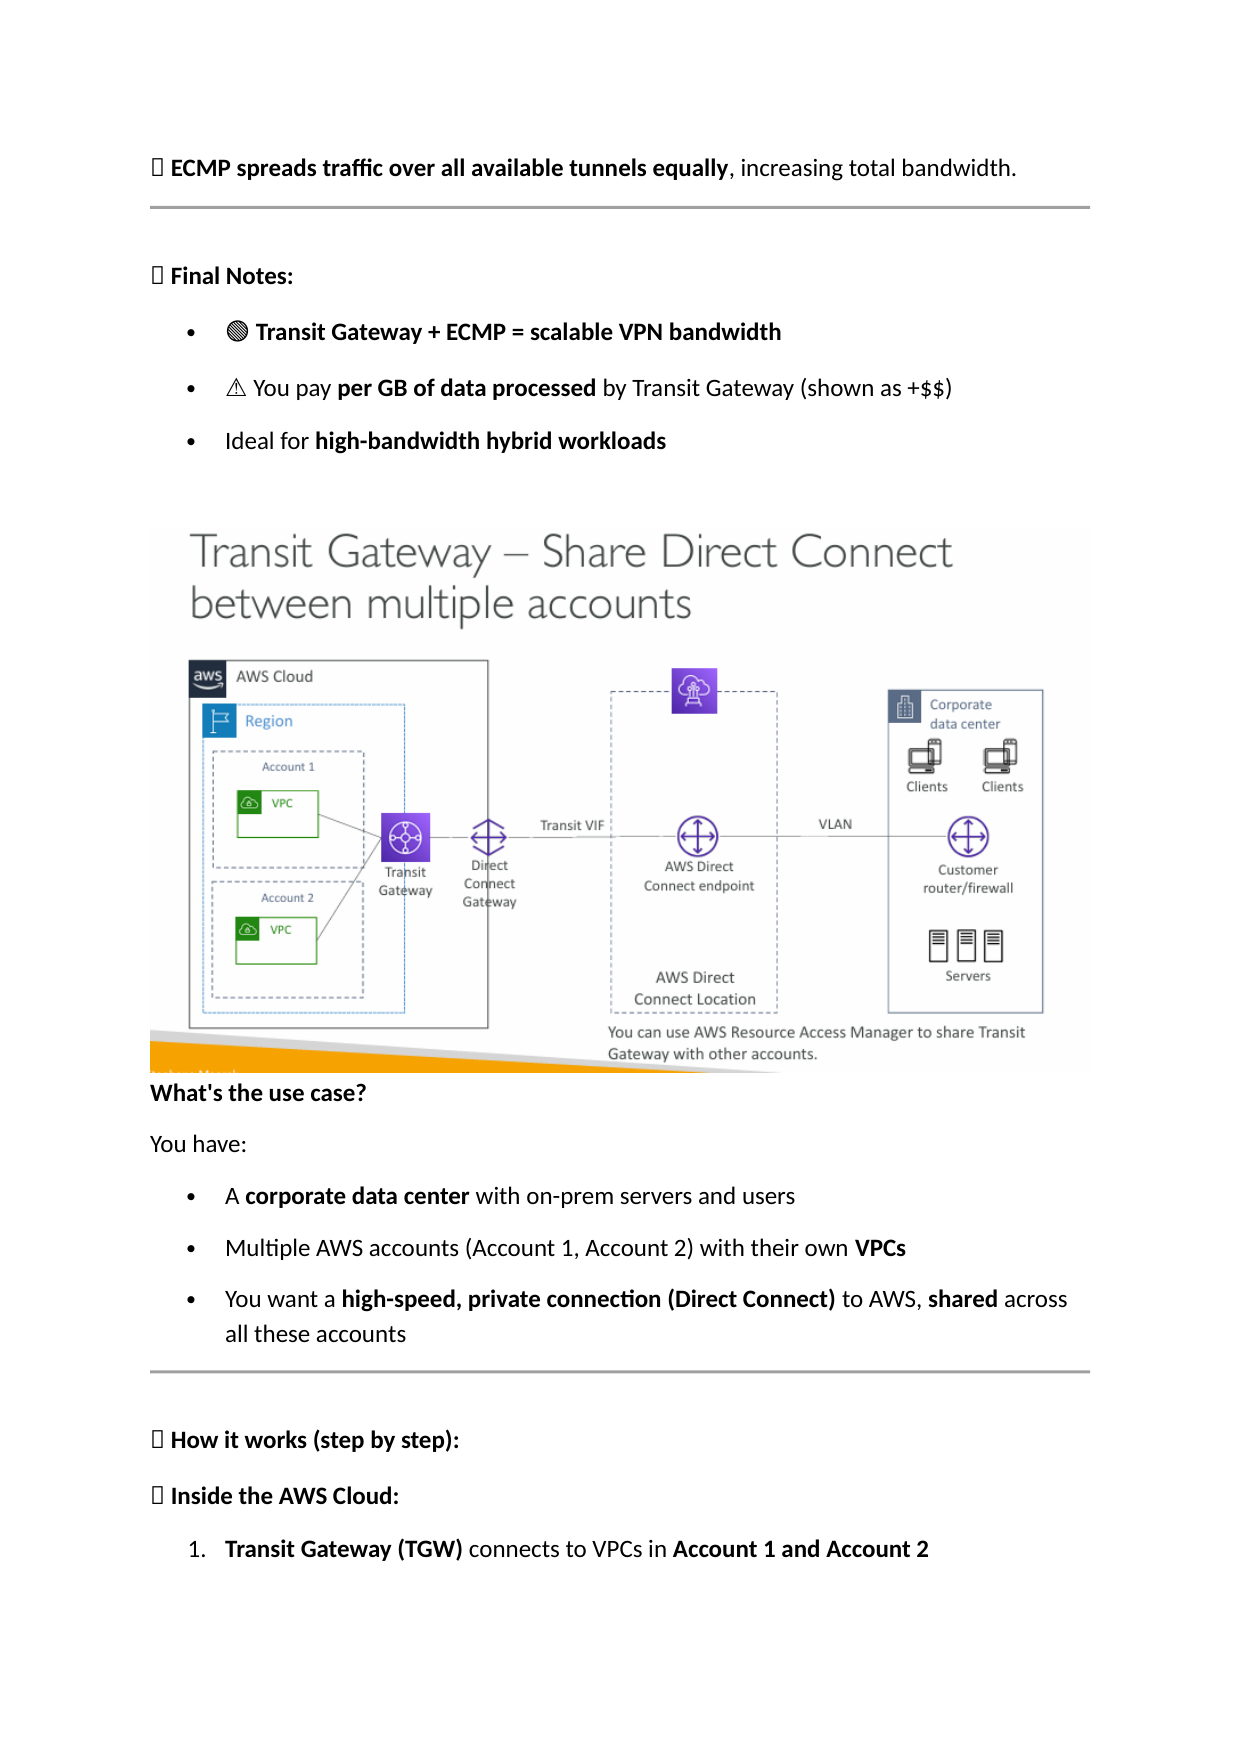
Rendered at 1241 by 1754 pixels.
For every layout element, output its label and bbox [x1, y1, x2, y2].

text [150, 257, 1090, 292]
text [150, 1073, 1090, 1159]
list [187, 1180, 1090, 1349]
picture [150, 528, 1091, 1073]
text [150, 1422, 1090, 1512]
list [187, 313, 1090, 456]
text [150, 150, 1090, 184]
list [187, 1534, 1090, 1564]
